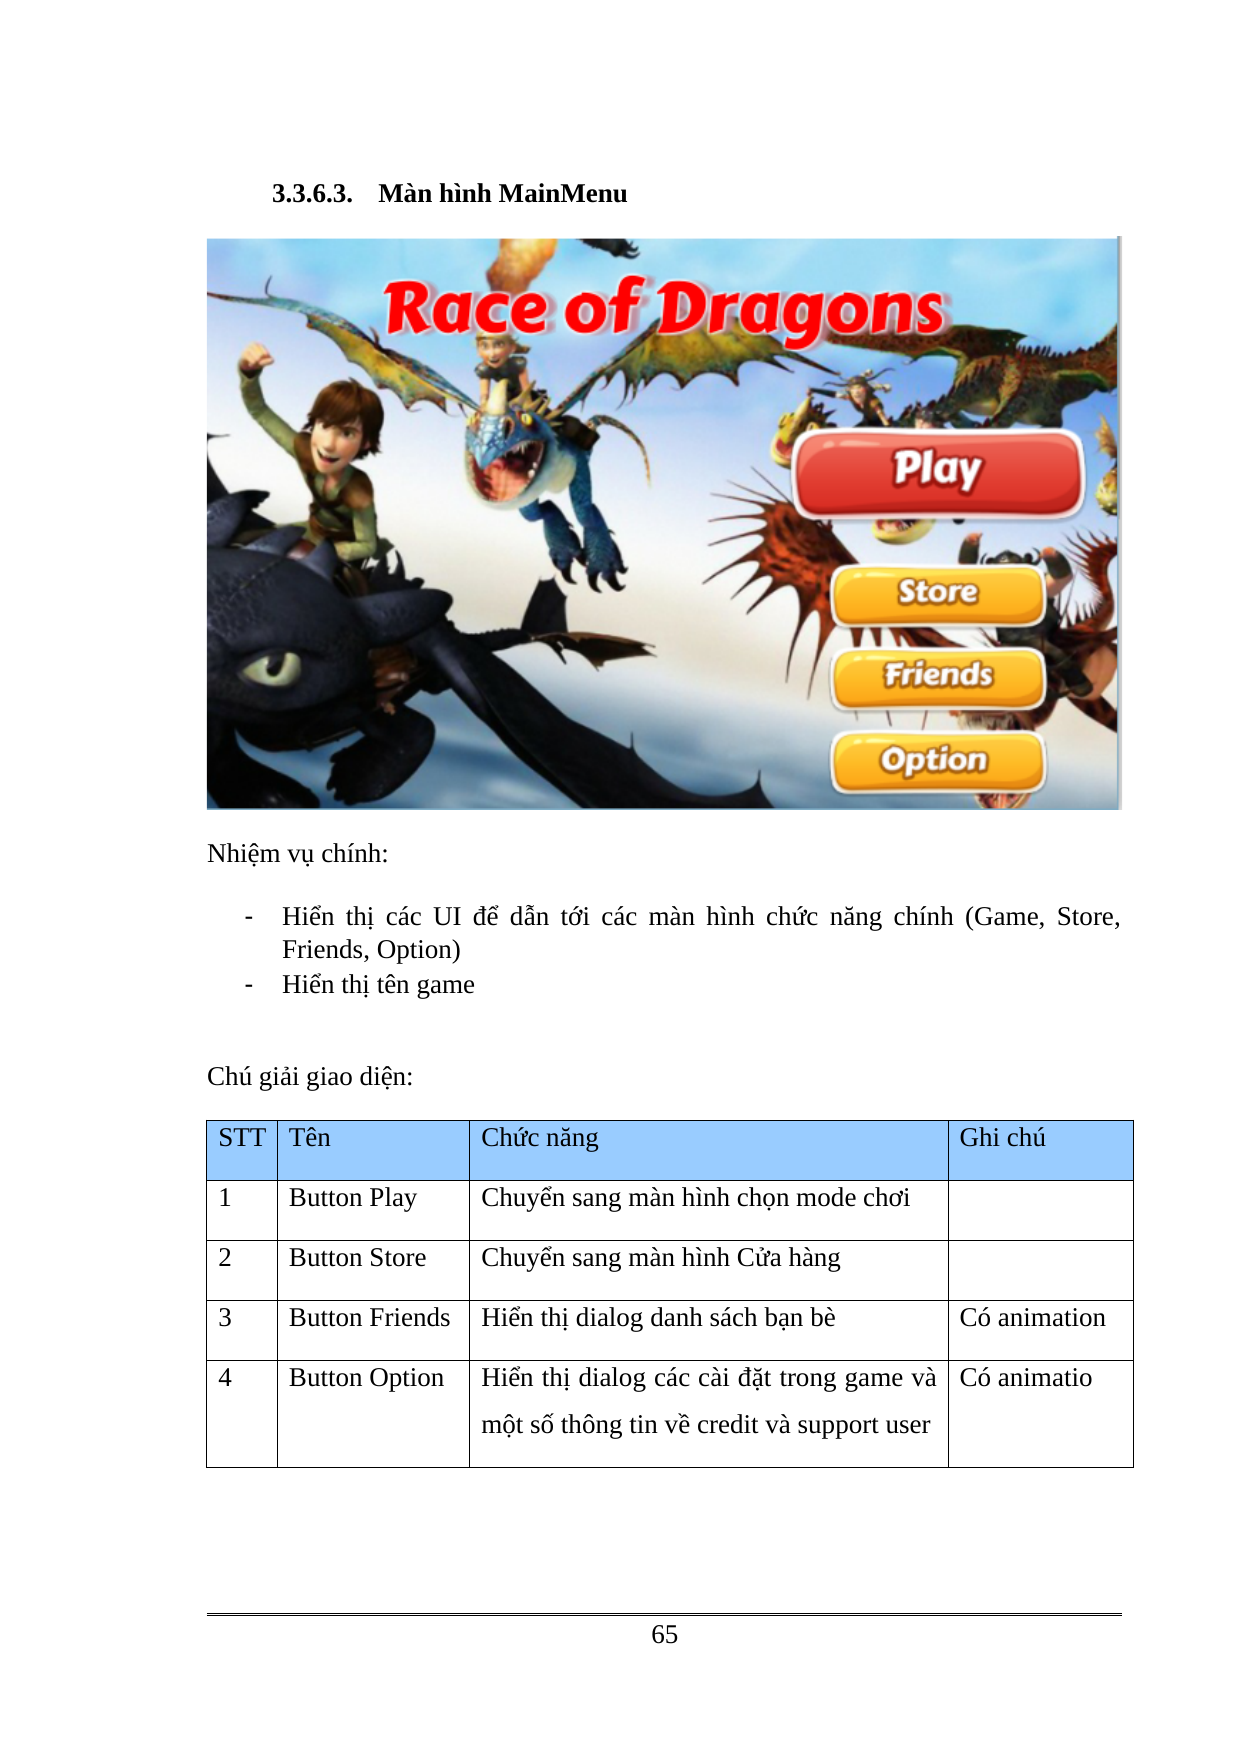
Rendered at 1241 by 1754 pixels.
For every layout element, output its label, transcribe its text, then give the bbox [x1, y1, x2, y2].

table_header Ghi chú [949, 1121, 1133, 1180]
table_cell Button Play [278, 1181, 469, 1240]
table_cell [949, 1181, 1133, 1240]
subtitle Màn hình MainMenu [272, 177, 1122, 208]
table_cell Button Friends [278, 1301, 469, 1360]
text Chú giải giao diện: [207, 1060, 1122, 1092]
table_header STT [207, 1121, 277, 1180]
table_cell 1 [207, 1181, 277, 1240]
picture [206, 236, 1123, 810]
table_cell Có animatio [949, 1361, 1133, 1467]
table_cell 2 [207, 1241, 277, 1300]
table_cell [949, 1241, 1133, 1300]
table_header Tên [278, 1121, 469, 1180]
table_cell Chuyển sang màn hình Cửa hàng [470, 1241, 948, 1300]
table_cell Hiển thị dialog danh sách bạn bè [470, 1301, 948, 1360]
table_header Chức năng [470, 1121, 948, 1180]
table_cell 4 [207, 1361, 277, 1467]
text Nhiệm vụ chính: [207, 837, 1122, 868]
table_cell Button Option [278, 1361, 469, 1467]
list Hiển thị tên game [244, 964, 1122, 1001]
table_cell Button Store [278, 1241, 469, 1300]
table_cell Chuyển sang màn hình chọn mode chơi [470, 1181, 948, 1240]
table_cell Có animation [949, 1301, 1133, 1360]
list Hiển thị các UI để dẫn tới các màn hình chức năng chính (Game, Store, Friends, Option) [244, 896, 1122, 964]
table_cell 3 [207, 1301, 277, 1360]
table_cell Hiển thị dialog các cài đặt trong game và một số thông tin về credit và support user [470, 1361, 948, 1467]
